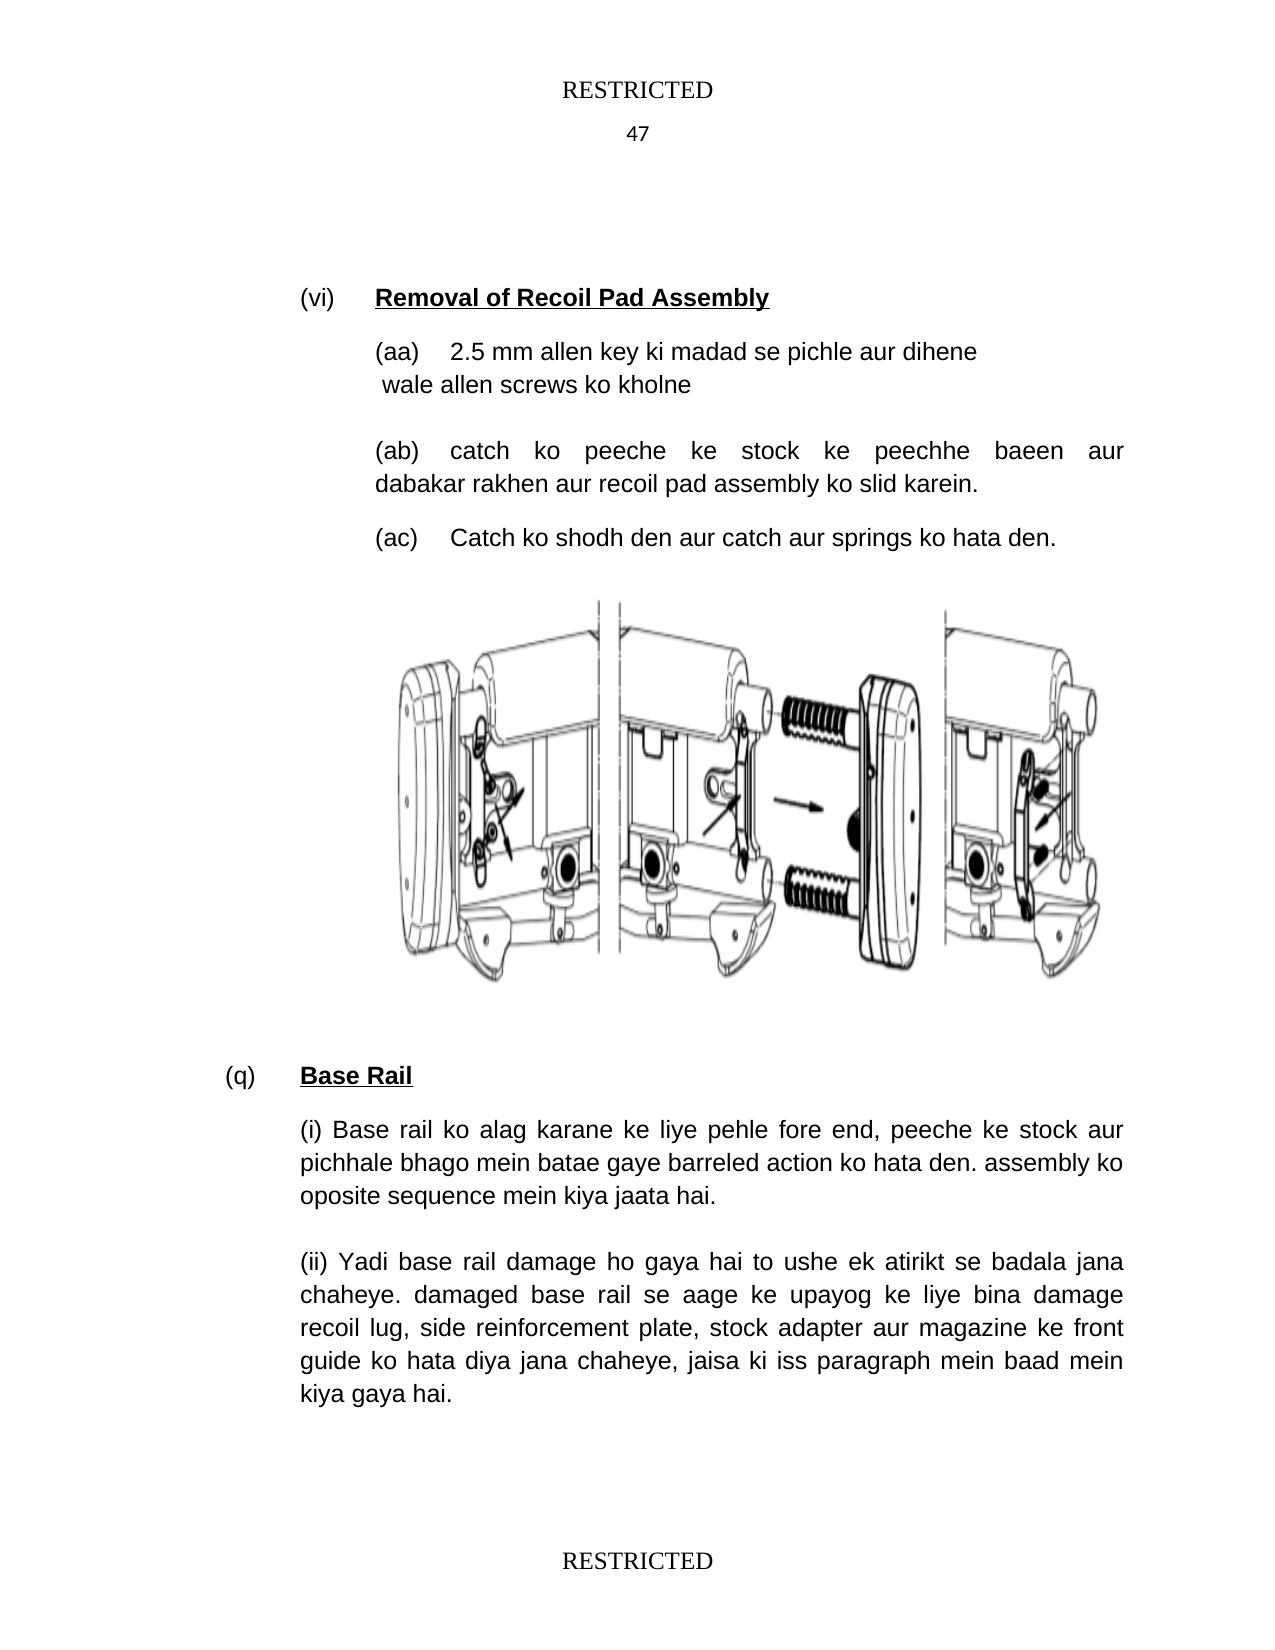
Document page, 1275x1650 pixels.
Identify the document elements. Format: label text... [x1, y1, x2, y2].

text (i) Base rail ko alag karane ke liye pehle fore end, peeche ke stock aur pichhale bhago mein batae gaye barreled action ko hata den. assembly ko oposite sequence mein kiya jaata hai. [300, 1115, 1125, 1210]
text (ac) Catch ko shodh den aur catch aur springs ko hata den. [375, 523, 1125, 551]
text (ii) Yadi base rail damage ho gaya hai to ushe ek atirikt se badala jana chaheye. damaged base rail se aage ke upayog ke liye bina damage recoil lug, side reinforcement plate, stock adapter aur magazine ke front guide ko hata diya jana chaheye, jaisa ki iss paragraph mein baad mein kiya gaya hai. [300, 1247, 1125, 1408]
text (aa) 2.5 mm allen key ki madad se pichle aur dihene [375, 337, 1125, 365]
text wale allen screws ko kholne [375, 370, 1125, 398]
picture [381, 569, 1117, 1013]
text (q) Base Rail [225, 1061, 1125, 1090]
text (vi) Removal of Recoil Pad Assembly [300, 283, 1125, 312]
text (ab) catch ko peeche ke stock ke peechhe baeen aur dabakar rakhen aur recoil pad assembly ko slid karein. [375, 436, 1125, 497]
